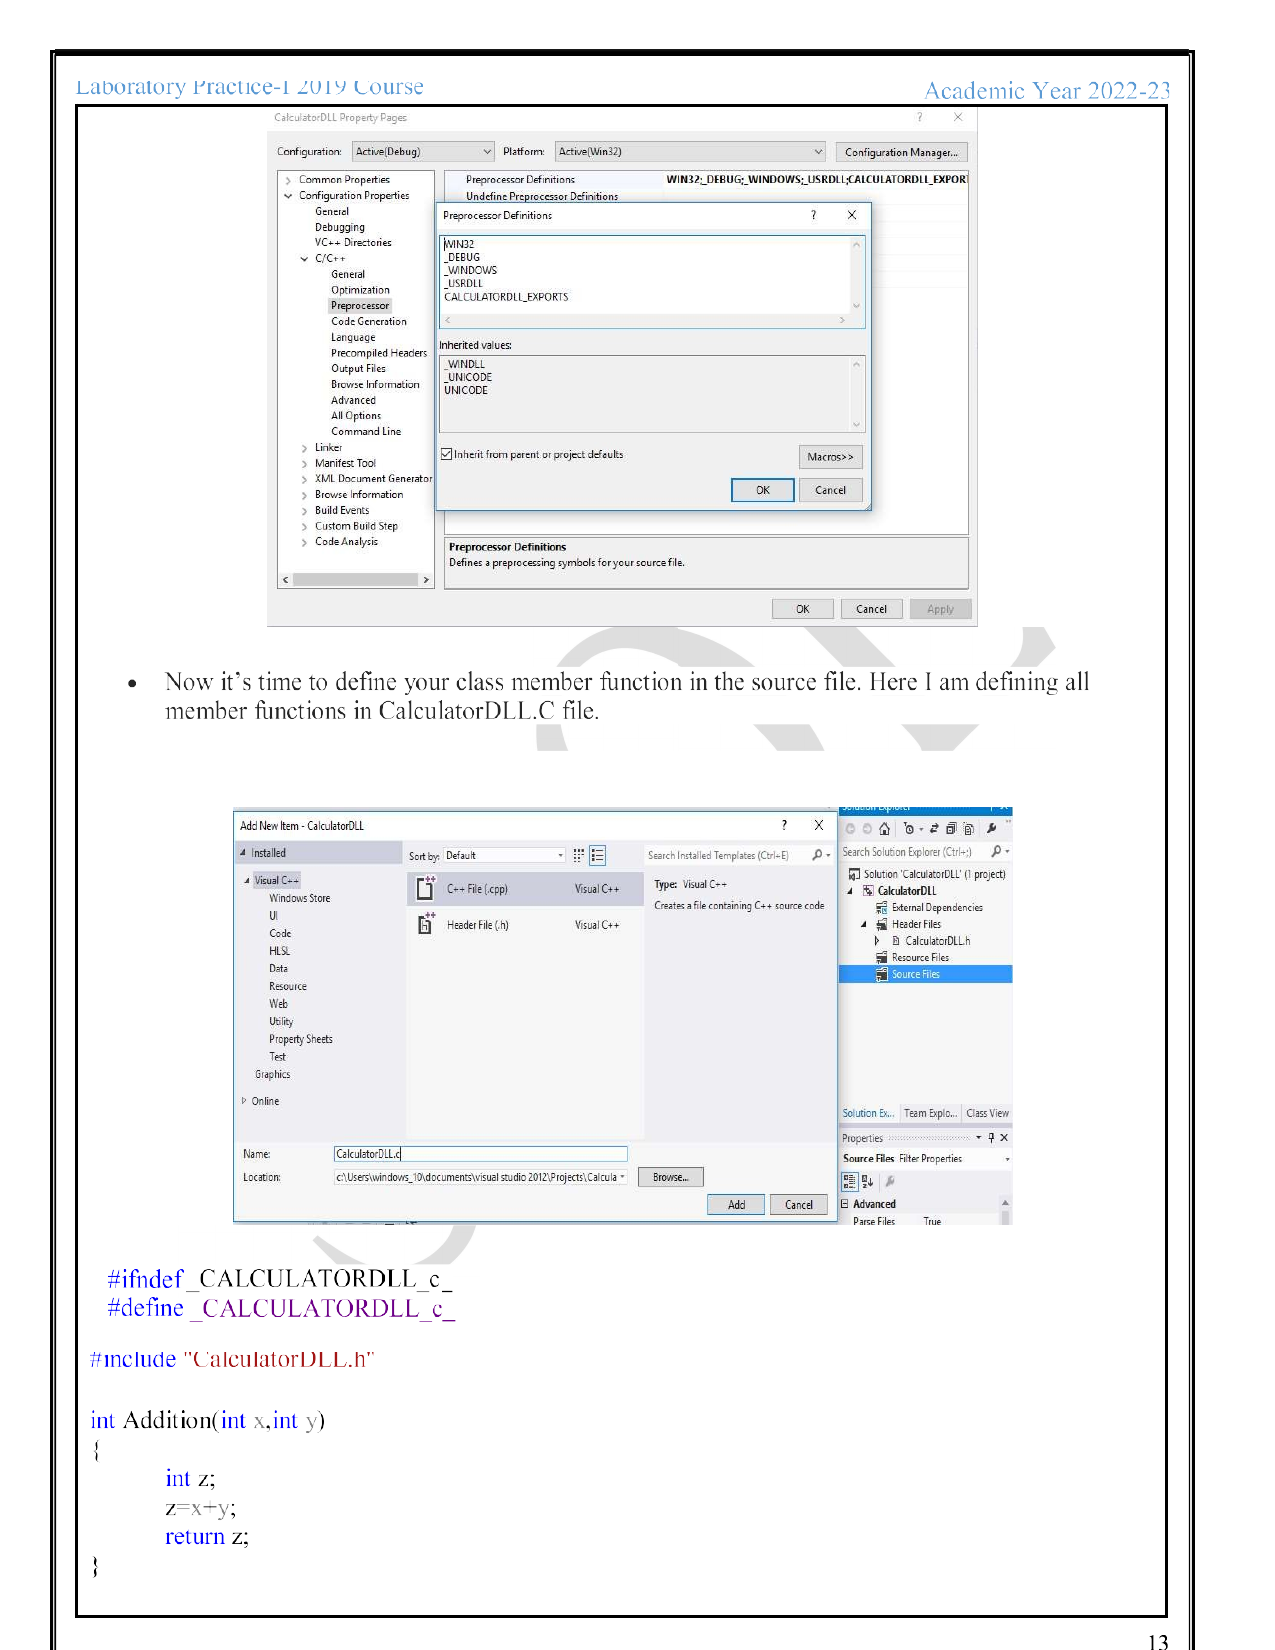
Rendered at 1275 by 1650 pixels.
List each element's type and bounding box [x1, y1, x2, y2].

table_header [78, 107, 1165, 1615]
picture [923, 81, 1170, 99]
picture [90, 1410, 324, 1578]
picture [55, 49, 1189, 56]
picture [90, 1352, 374, 1367]
picture [75, 81, 423, 99]
